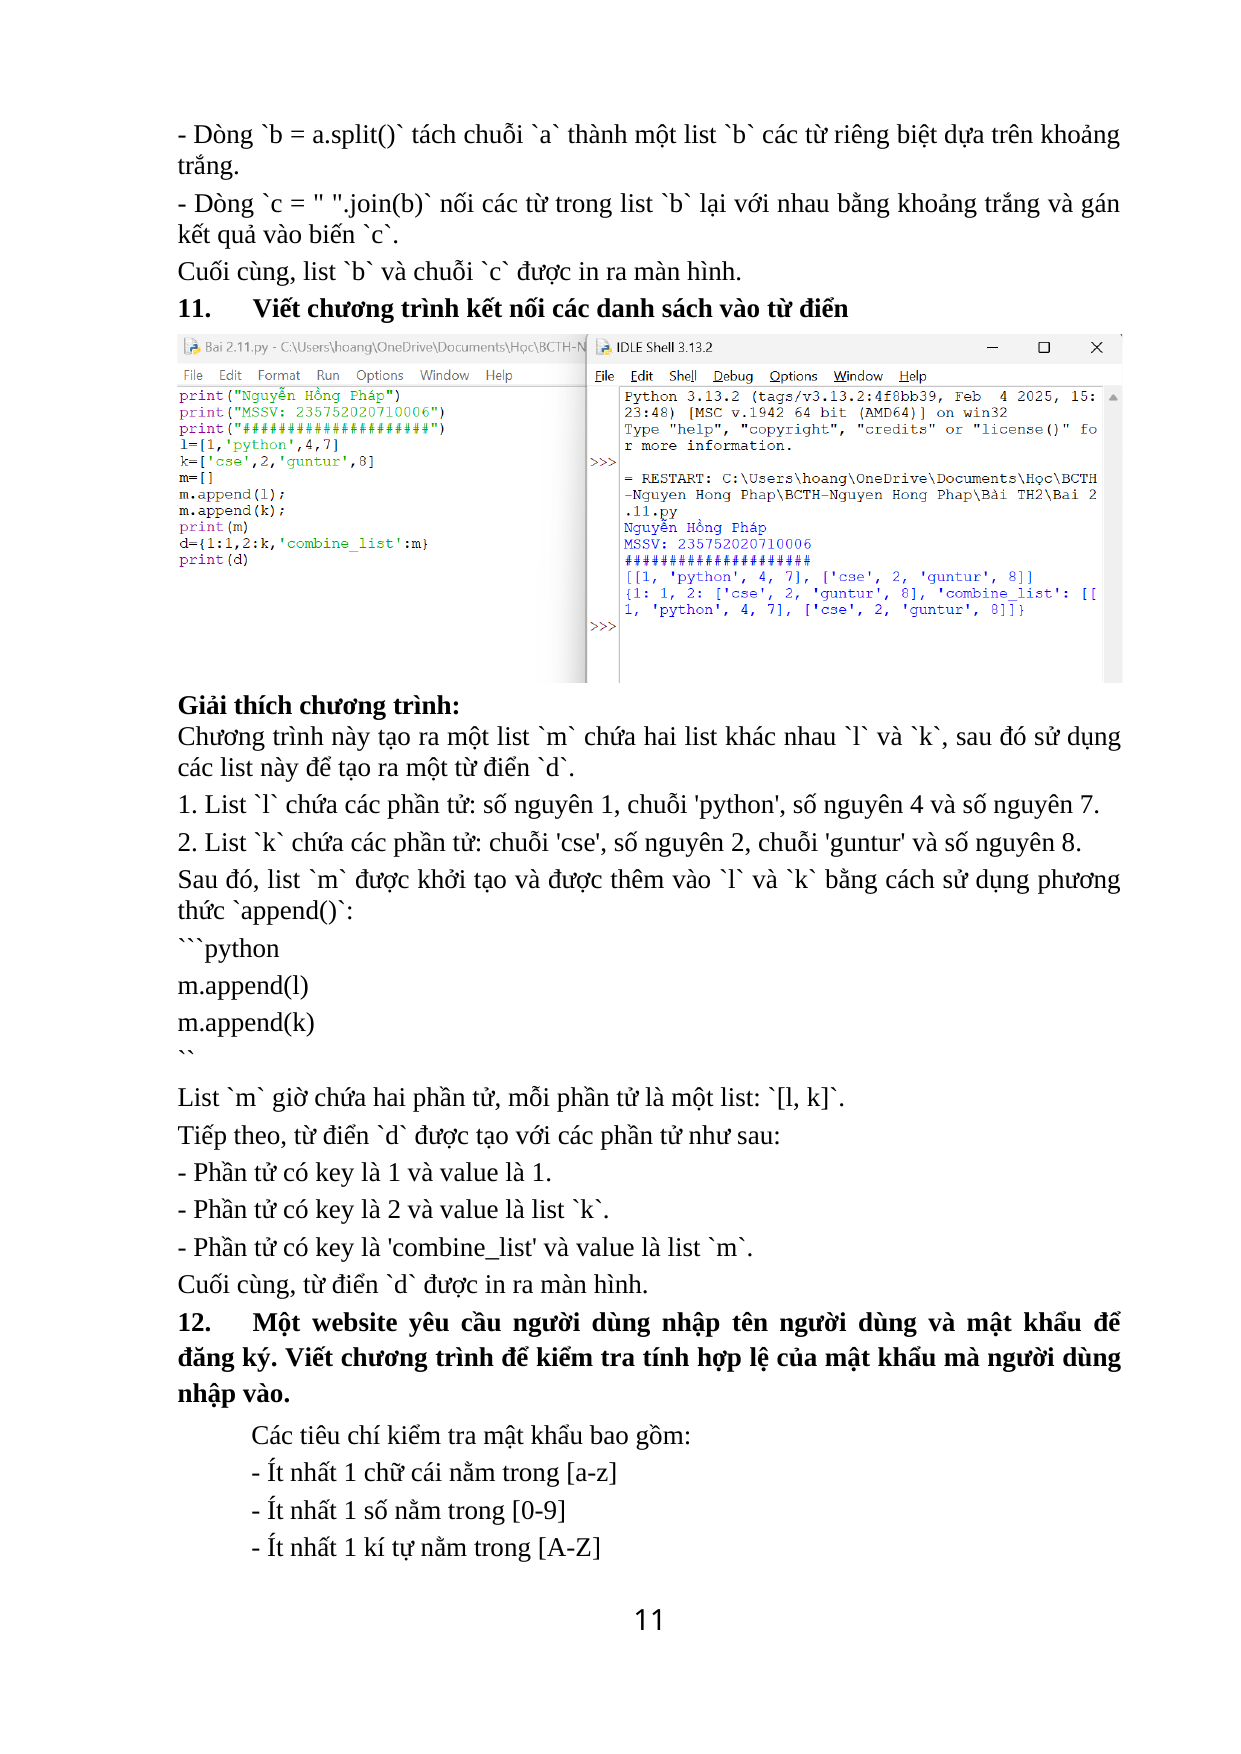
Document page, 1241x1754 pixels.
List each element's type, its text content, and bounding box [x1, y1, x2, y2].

picture [177, 334, 1123, 683]
text - Phần tử có key là 1 và value là 1. [177, 1156, 1122, 1187]
text `` [177, 1044, 1122, 1075]
text - Phần tử có key là 2 và value là list `k`. [177, 1193, 1122, 1225]
list Viết chương trình kết nối các danh sách vào từ điển [177, 293, 1122, 324]
text 1. List `l` chứa các phần tử: số nguyên 1, chuỗi 'python', số nguyên 4 và số nguyên 7. [177, 788, 1122, 819]
text Chương trình này tạo ra một list `m` chứa hai list khác nhau `l` và `k`, sau đó sử dụng các list này để tạo ra một từ điển `d`. [177, 720, 1122, 782]
text - Ít nhất 1 số nằm trong [0-9] [251, 1494, 1122, 1525]
text 2. List `k` chứa các phần tử: chuỗi 'cse', số nguyên 2, chuỗi 'guntur' và số nguyên 8. [177, 826, 1122, 857]
text Các tiêu chí kiểm tra mật khẩu bao gồm: [251, 1419, 1122, 1450]
text Sau đó, list `m` được khởi tạo và được thêm vào `l` và `k` bằng cách sử dụng phương thức `append()`: [177, 863, 1122, 926]
text - Dòng `c = " ".join(b)` nối các từ trong list `b` lại với nhau bằng khoảng trắng và gán kết quả vào biến `c`. [177, 187, 1122, 249]
list Một website yêu cầu người dùng nhập tên người dùng và mật khẩu để đăng ký. Viết chương trình để kiểm tra tính hợp lệ của mật khẩu mà người dùng nhập vào. [177, 1306, 1122, 1408]
text - Dòng `b = a.split()` tách chuỗi `a` thành một list `b` các từ riêng biệt dựa trên khoảng trắng. [177, 118, 1122, 180]
text - Phần tử có key là 'combine_list' và value là list `m`. [177, 1231, 1122, 1262]
text Giải thích chương trình: [177, 689, 1122, 720]
text List `m` giờ chứa hai phần tử, mỗi phần tử là một list: `[l, k]`. [177, 1081, 1122, 1112]
text Tiếp theo, từ điển `d` được tạo với các phần tử như sau: [177, 1119, 1122, 1150]
text Cuối cùng, từ điển `d` được in ra màn hình. [177, 1268, 1122, 1299]
text ```python [177, 932, 1122, 963]
text m.append(k) [177, 1007, 1122, 1038]
text - Ít nhất 1 kí tự nằm trong [A-Z] [251, 1531, 1122, 1562]
text m.append(l) [177, 969, 1122, 1000]
text Cuối cùng, list `b` và chuỗi `c` được in ra màn hình. [177, 255, 1122, 286]
text - Ít nhất 1 chữ cái nằm trong [a-z] [251, 1457, 1122, 1488]
